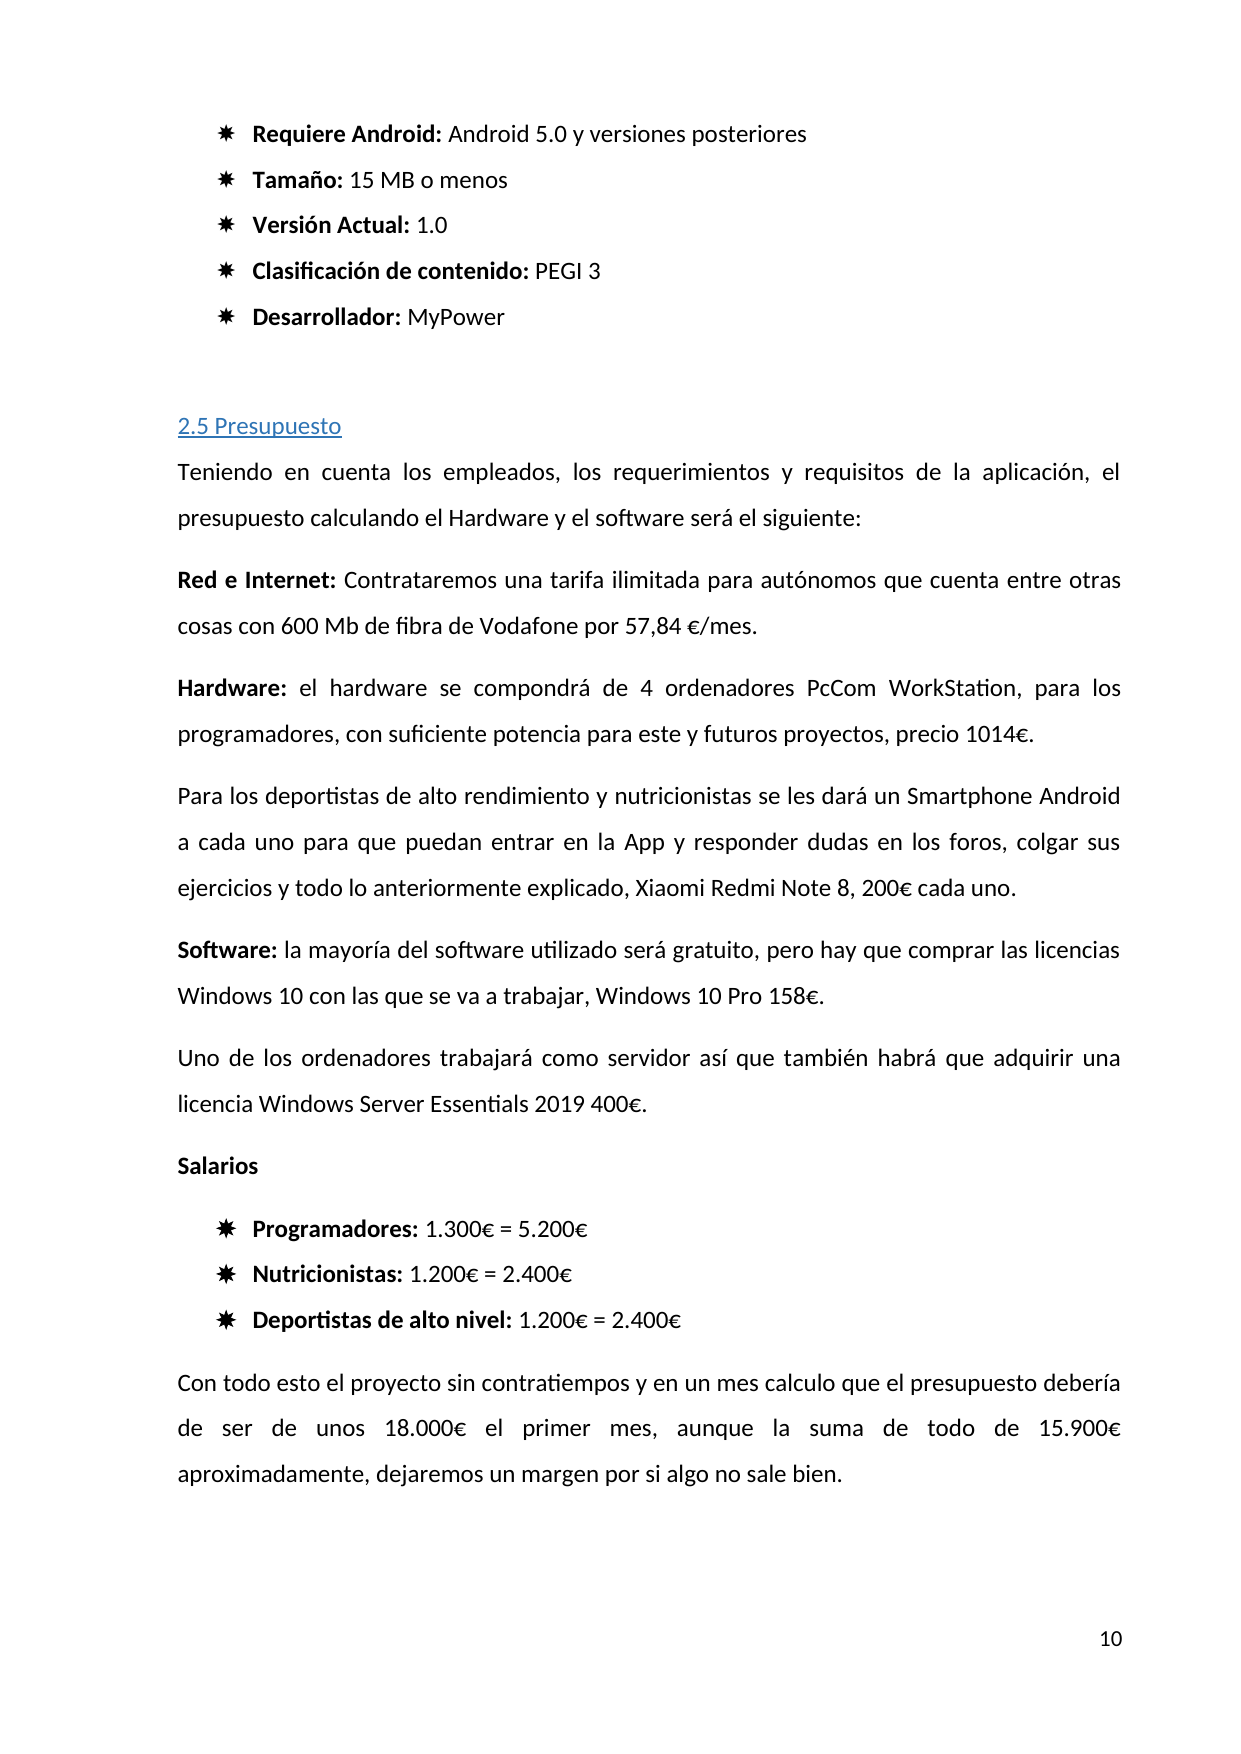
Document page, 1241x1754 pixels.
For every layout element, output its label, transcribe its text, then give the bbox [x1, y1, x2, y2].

list Tamaño: 15 MB o menos [215, 164, 1122, 194]
subtitle 2.5 Presupuesto [177, 410, 1122, 441]
list Clasificación de contenido: PEGI 3 [215, 255, 1122, 286]
list Deportistas de alto nivel: 1.200€ = 2.400€ [215, 1304, 1122, 1335]
text Teniendo en cuenta los empleados, los requerimientos y requisitos de la aplicación, el presupuesto calculando el Hardware y el software será el siguiente: [177, 456, 1122, 532]
text Para los deportistas de alto rendimiento y nutricionistas se les dará un Smartphone Android a cada uno para que puedan entrar en la App y responder dudas en los foros, colgar sus ejercicios y todo lo anteriormente explicado, Xiaomi Redmi Note 8, 200€ cada uno. [177, 780, 1122, 902]
text Salarios [177, 1151, 1122, 1181]
list Requiere Android: Android 5.0 y versiones posteriores [215, 118, 1122, 149]
text Red e Internet: Contrataremos una tarifa ilimitada para autónomos que cuenta entre otras cosas con 600 Mb de fibra de Vodafone por 57,84 €/mes. [177, 564, 1122, 640]
list Desarrollador: MyPower [215, 301, 1122, 332]
text Hardware: el hardware se compondrá de 4 ordenadores PcCom WorkStation, para los programadores, con suficiente potencia para este y futuros proyectos, precio 1014€. [177, 672, 1122, 748]
list Versión Actual: 1.0 [215, 209, 1122, 240]
list Nutricionistas: 1.200€ = 2.400€ [215, 1259, 1122, 1289]
text Con todo esto el proyecto sin contratiempos y en un mes calculo que el presupuesto debería de ser de unos 18.000€ el primer mes, aunque la suma de todo de 15.900€ aproximadamente, dejaremos un margen por si algo no sale bien. [177, 1367, 1122, 1489]
text Software: la mayoría del software utilizado será gratuito, pero hay que comprar las licencias Windows 10 con las que se va a trabajar, Windows 10 Pro 158€. [177, 934, 1122, 1011]
list Programadores: 1.300€ = 5.200€ [215, 1213, 1122, 1243]
text Uno de los ordenadores trabajará como servidor así que también habrá que adquirir una licencia Windows Server Essentials 2019 400€. [177, 1042, 1122, 1119]
